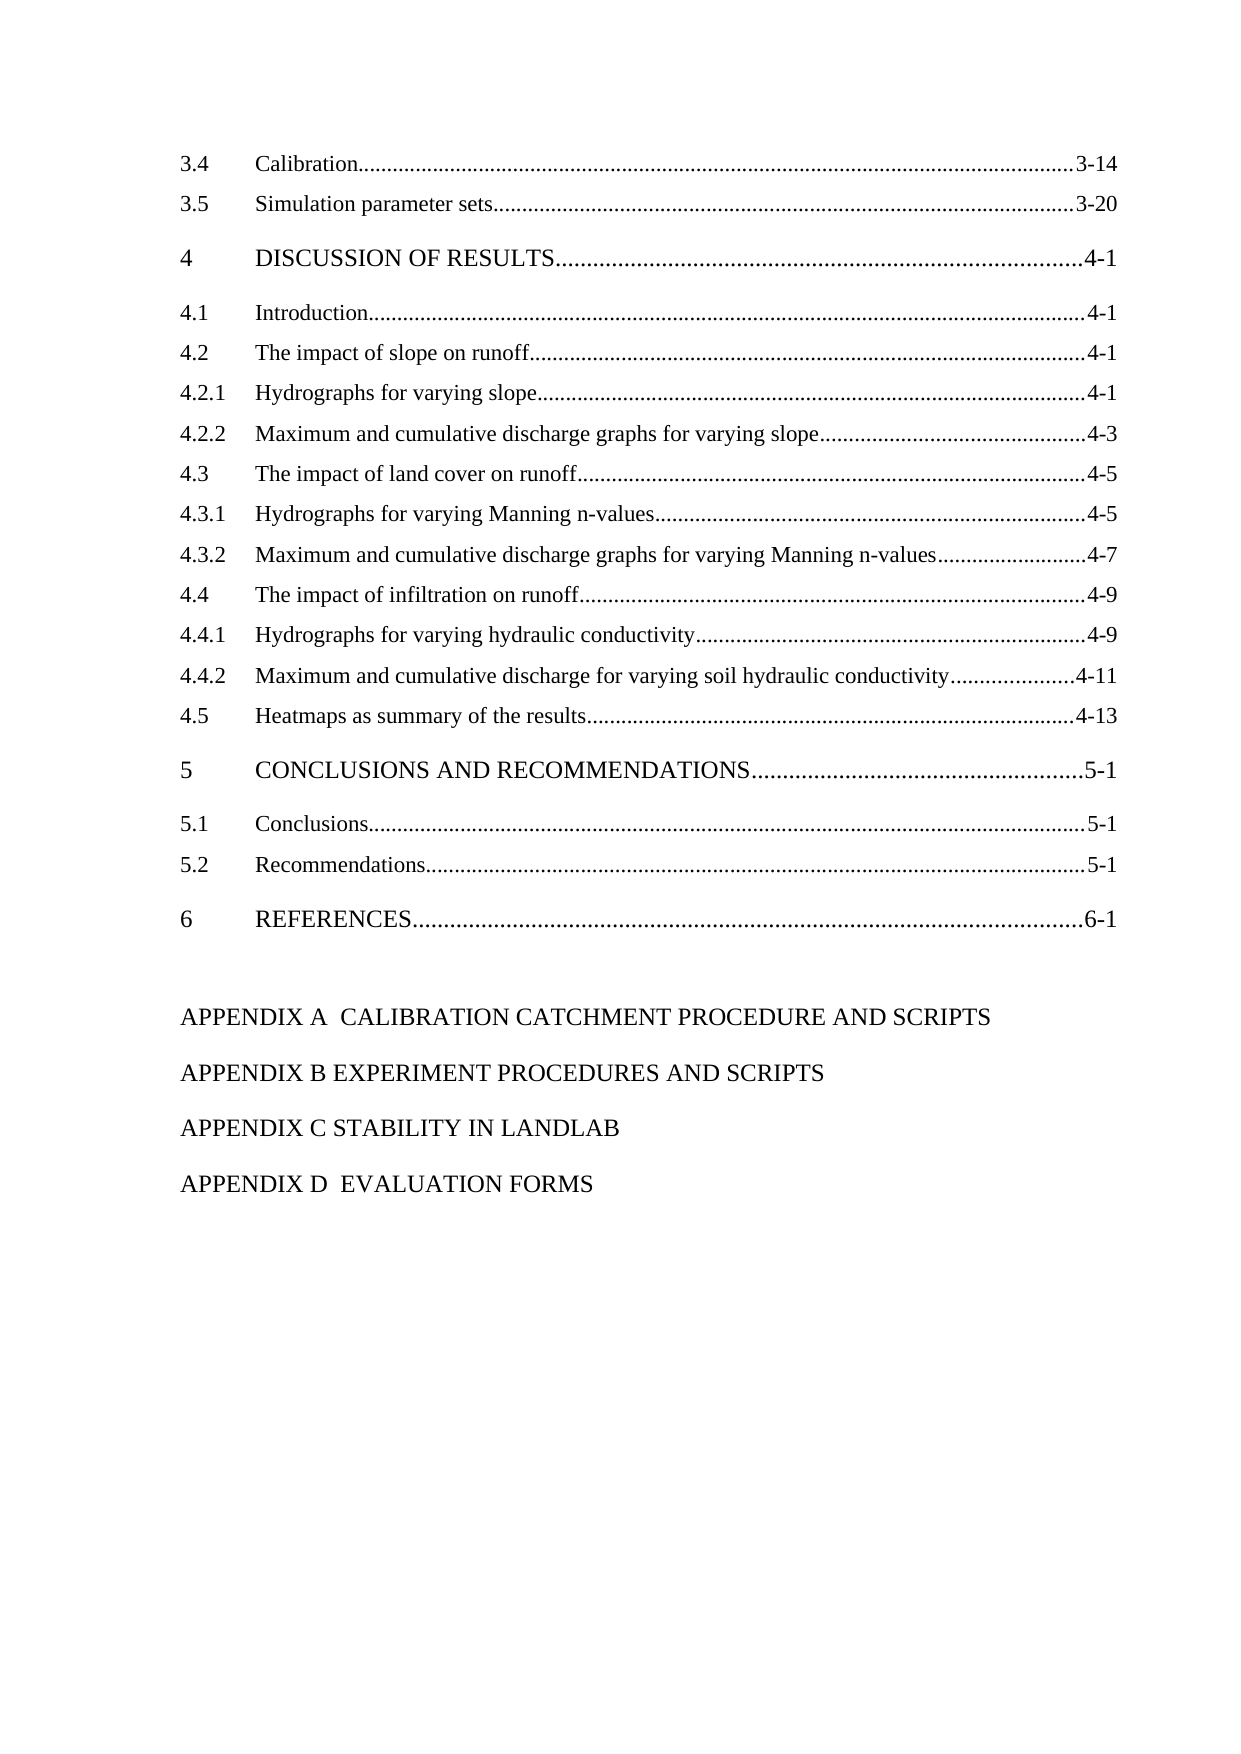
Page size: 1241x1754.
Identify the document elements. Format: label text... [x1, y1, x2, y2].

text APPENDIX C STABILITY IN LANDLAB [180, 1113, 1120, 1142]
text Appendix A CALIBRATION CATCHMENT PROCEDURE and scripts [180, 1002, 1120, 1031]
text APPENDIX B EXPERIMENT PROCEDURES AND SCRIPTS [180, 1058, 1120, 1086]
text Appendix D Evaluation forms [180, 1169, 1120, 1198]
